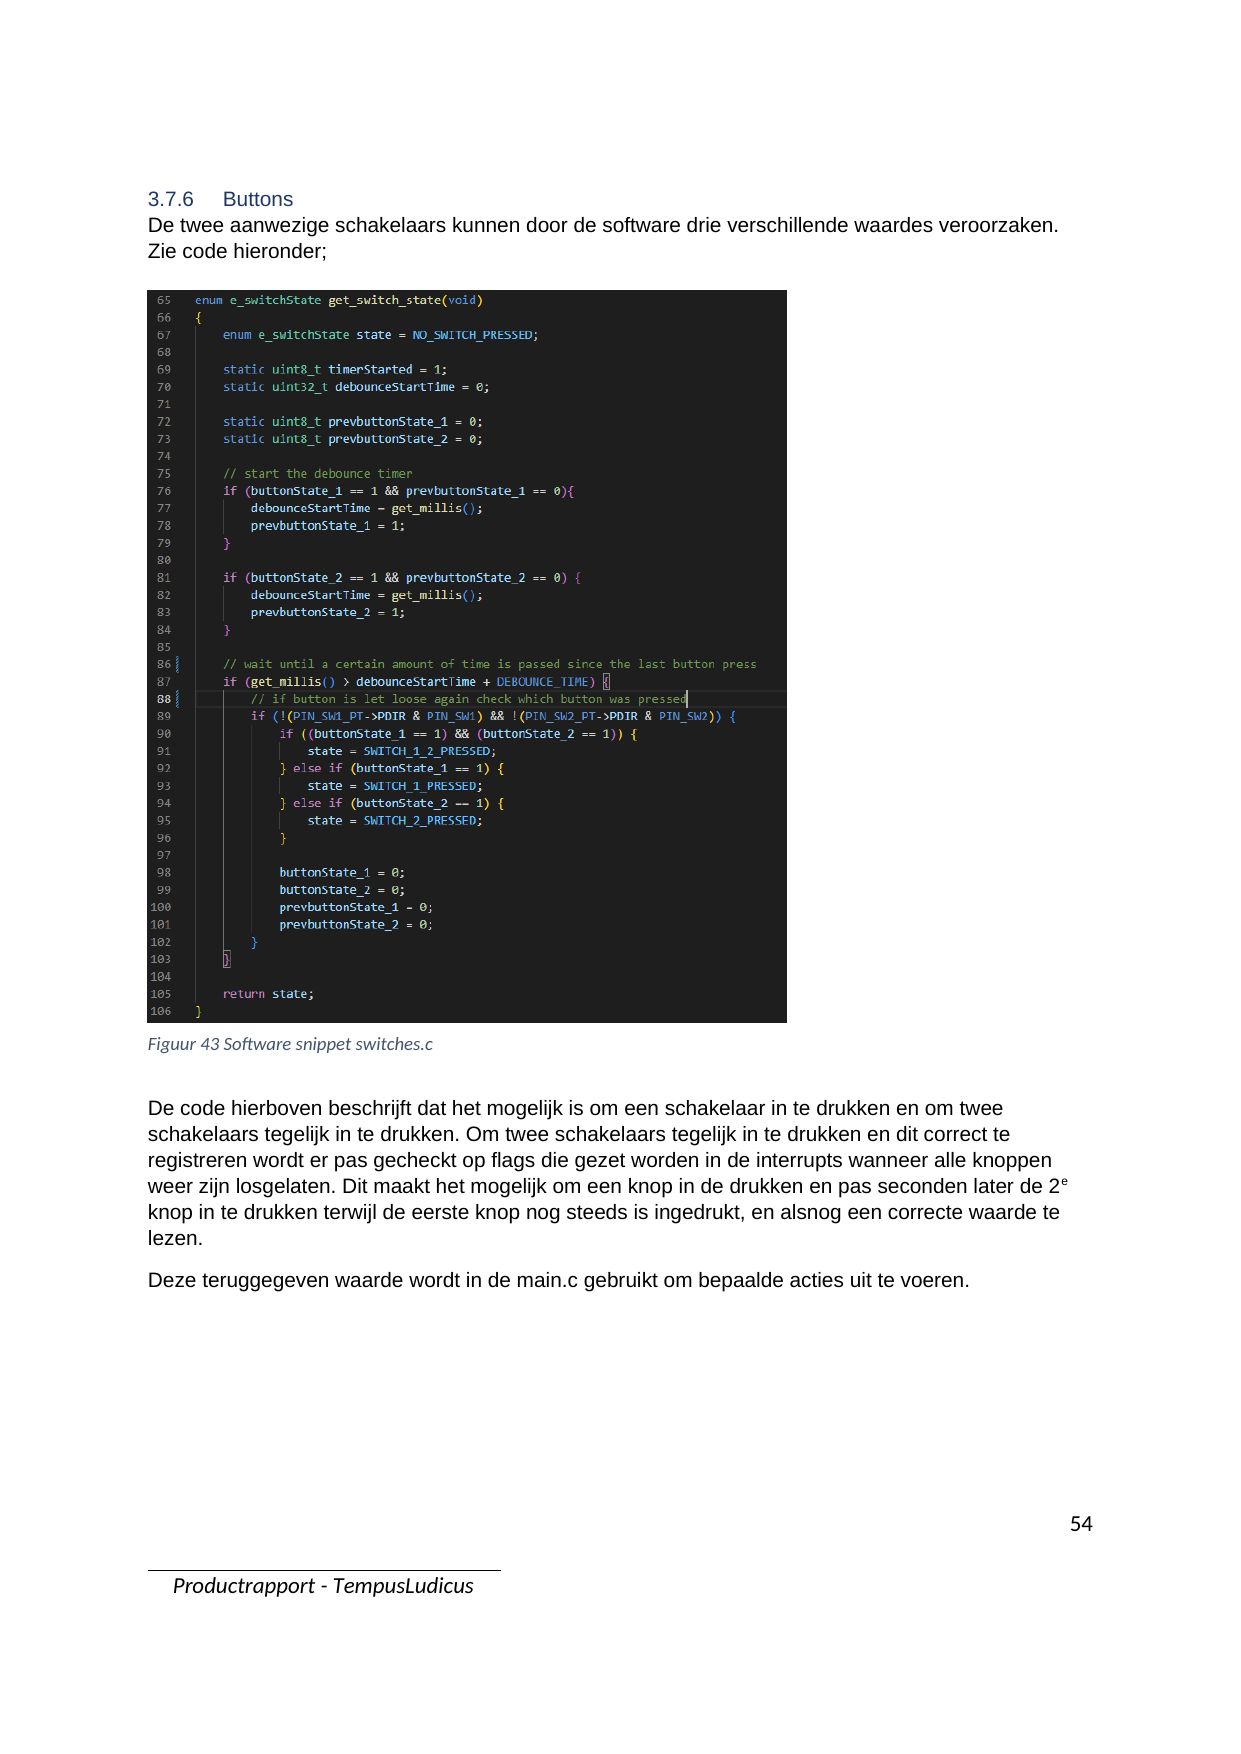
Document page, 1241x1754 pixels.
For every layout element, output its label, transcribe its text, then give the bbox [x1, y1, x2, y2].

picture [147, 290, 787, 1023]
subtitle Buttons [148, 187, 1093, 211]
text Deze teruggegeven waarde wordt in de main.c gebruikt om bepaalde acties uit te voeren. [148, 1268, 1093, 1292]
text De twee aanwezige schakelaars kunnen door de software drie verschillende waardes veroorzaken. Zie code hieronder; [148, 213, 1093, 263]
